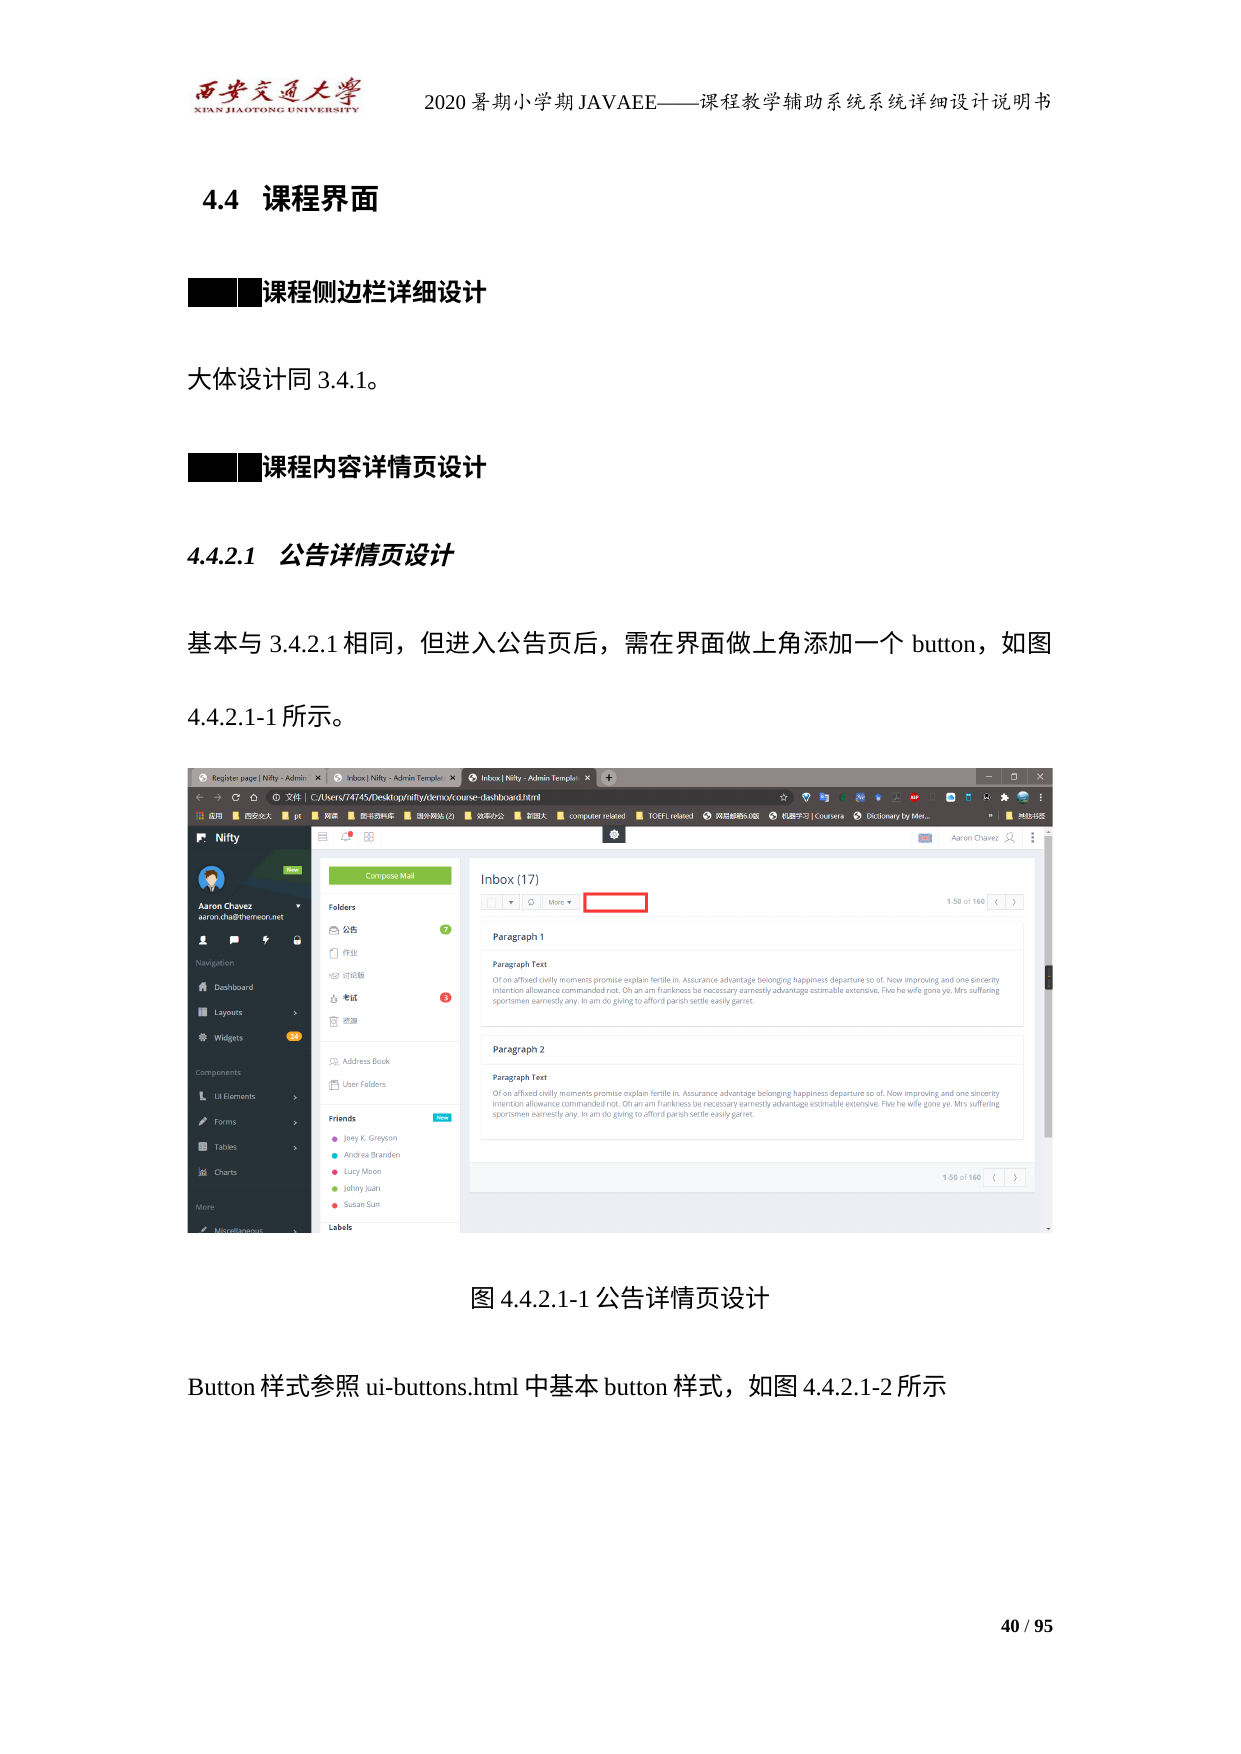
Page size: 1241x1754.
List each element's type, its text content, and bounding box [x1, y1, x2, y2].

picture [187, 768, 1053, 1233]
text 大体设计同3.4.1。 [187, 344, 1053, 412]
picture [189, 77, 364, 114]
subtitle 课程内容详情页设计 [187, 432, 1053, 500]
text 基本与3.4.2.1相同，但进入公告页后，需在界面做上角添加一个button，如图4.4.2.1-1所示。 [187, 607, 1053, 748]
text Button样式参照ui-buttons.html中基本button样式，如图4.4.2.1-2所示 [187, 1351, 1053, 1418]
subtitle 课程界面 [202, 163, 1053, 231]
text 图4.4.2.1-1公告详情页设计 [187, 1263, 1053, 1331]
subtitle 课程侧边栏详细设计 [187, 256, 1053, 324]
subtitle 公告详情页设计 [187, 519, 1053, 587]
